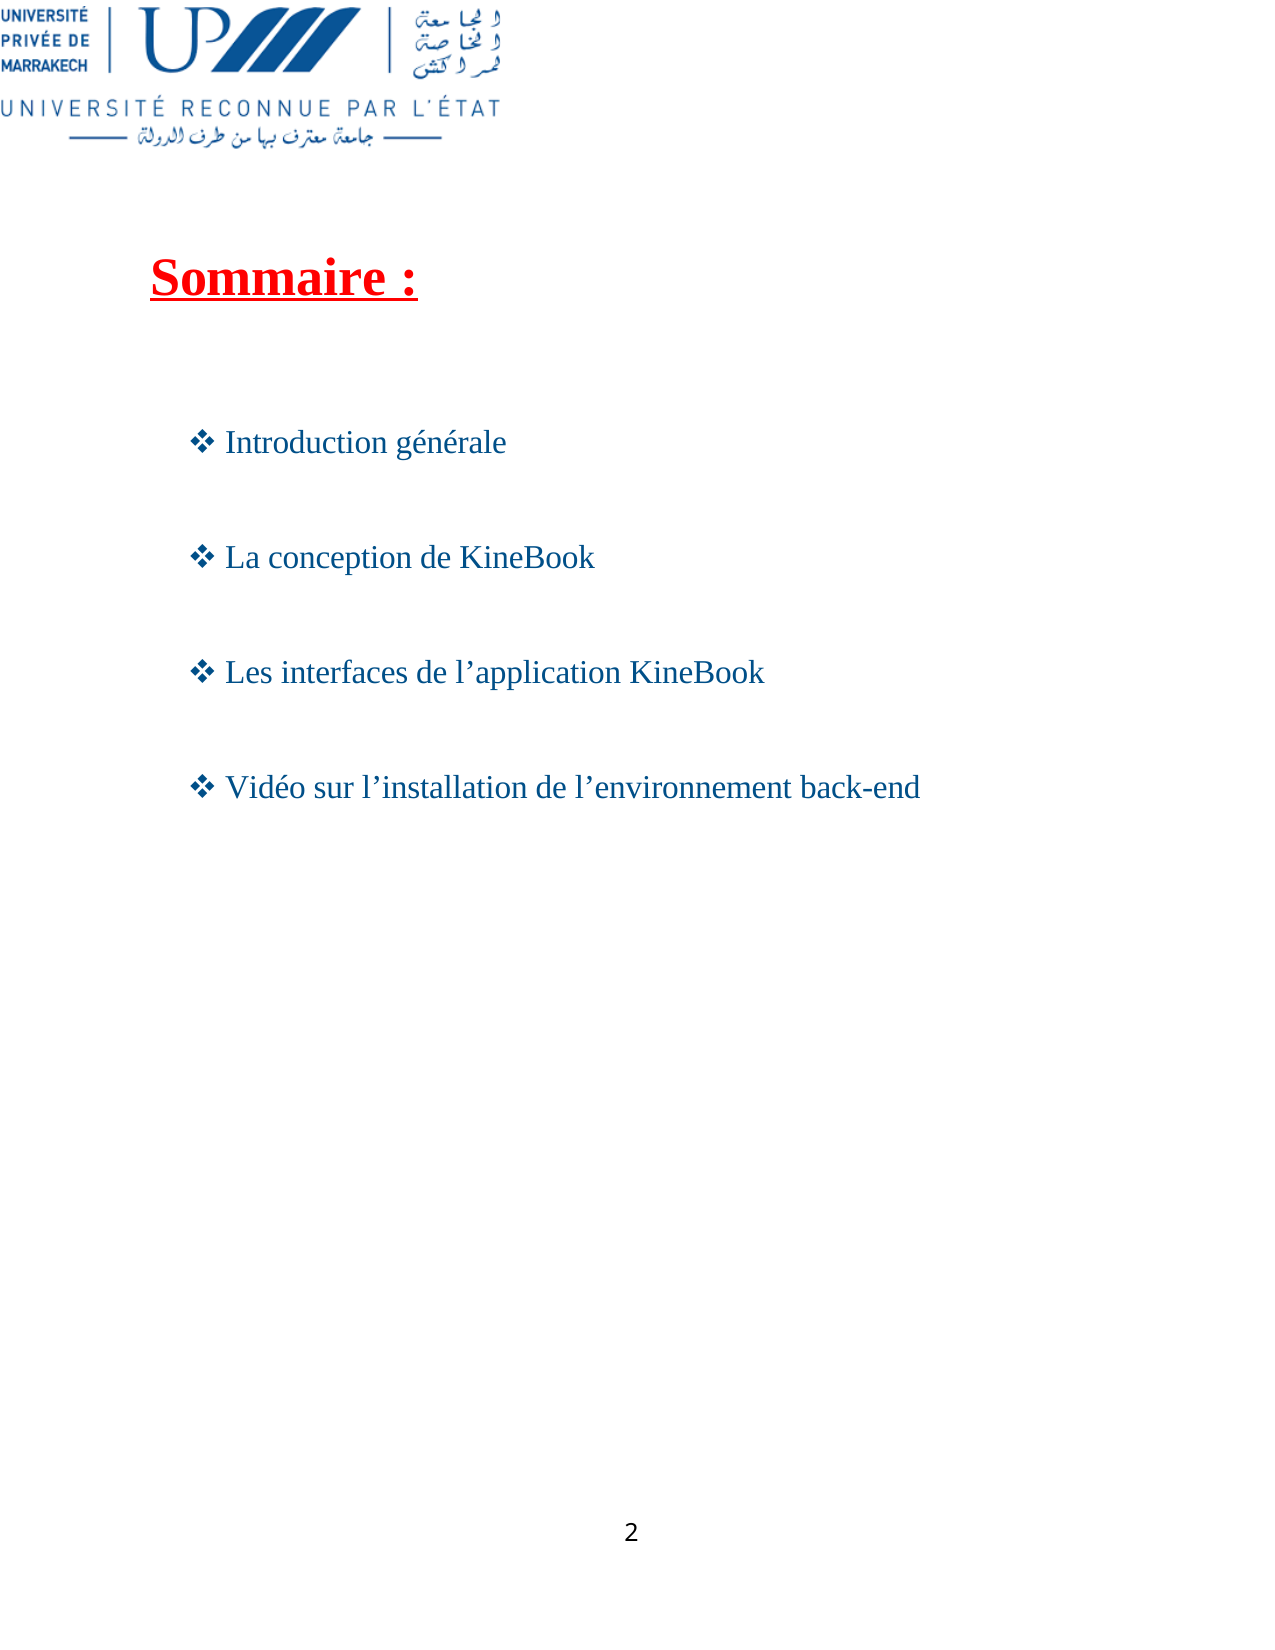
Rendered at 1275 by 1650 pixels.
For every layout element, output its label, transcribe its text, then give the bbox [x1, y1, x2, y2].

list Introduction générale [187, 422, 1162, 460]
text Sommaire : [150, 245, 1162, 307]
list Les interfaces de l’application KineBook [187, 652, 1162, 690]
list La conception de KineBook [187, 537, 1162, 575]
picture [1, 6, 501, 150]
list Vidéo sur l’installation de l’environnement back-end [187, 767, 1162, 805]
